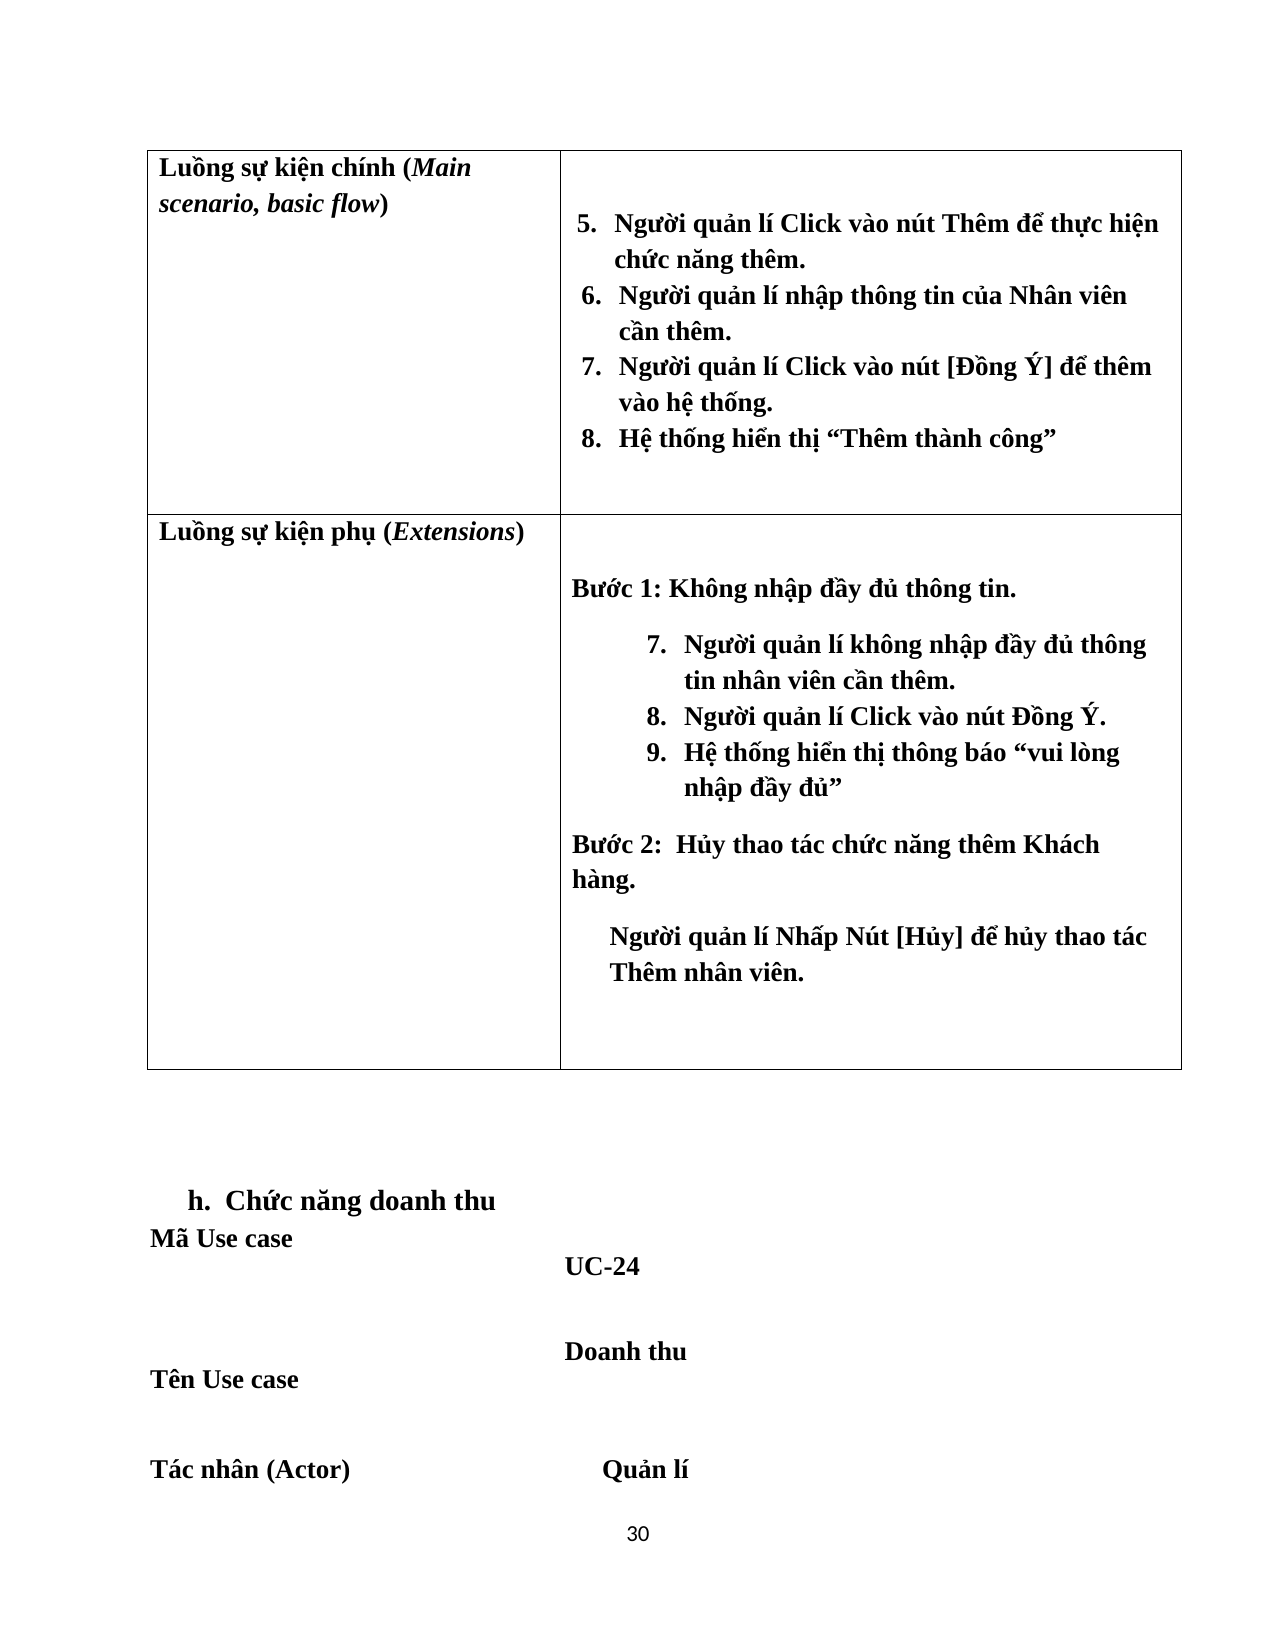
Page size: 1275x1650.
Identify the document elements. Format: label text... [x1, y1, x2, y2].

table_header Mã Use case [139, 1222, 553, 1335]
table_cell Người quản lí Click vào nút Thêm để thực hiện chức năng thêm. Người quản lí nhập thông tin của Nhân viên cần thêm. Người quản lí Click vào nút [Đồng Ý] để thêm vào hệ thống. Hệ thống hiển thị “Thêm thành công” [561, 151, 1181, 514]
table_cell Luồng sự kiện phụ (Extensions) [148, 515, 560, 1069]
table_cell Bước 1: Không nhập đầy đủ thông tin. Người quản lí không nhập đầy đủ thông tin nhân viên cần thêm. Người quản lí Click vào nút Đồng Ý. Hệ thống hiển thị thông báo “vui lòng nhập đầy đủ” Bước 2: Hủy thao tác chức năng thêm Khách hàng. Người quản lí Nhấp Nút [Hủy] để hủy thao tác Thêm nhân viên. [561, 515, 1181, 1069]
table_cell Tác nhân ​(Actor) [139, 1448, 553, 1489]
list Chức năng doanh thu [187, 1183, 1125, 1217]
table_header UC-24 [553, 1222, 1181, 1335]
table_cell Tên Use case [139, 1335, 553, 1448]
table_cell Quản lí [553, 1448, 1181, 1489]
table_cell Luồng sự kiện chính (Main scenario, basic flow) [148, 151, 560, 514]
table_cell Doanh thu [553, 1335, 1181, 1448]
